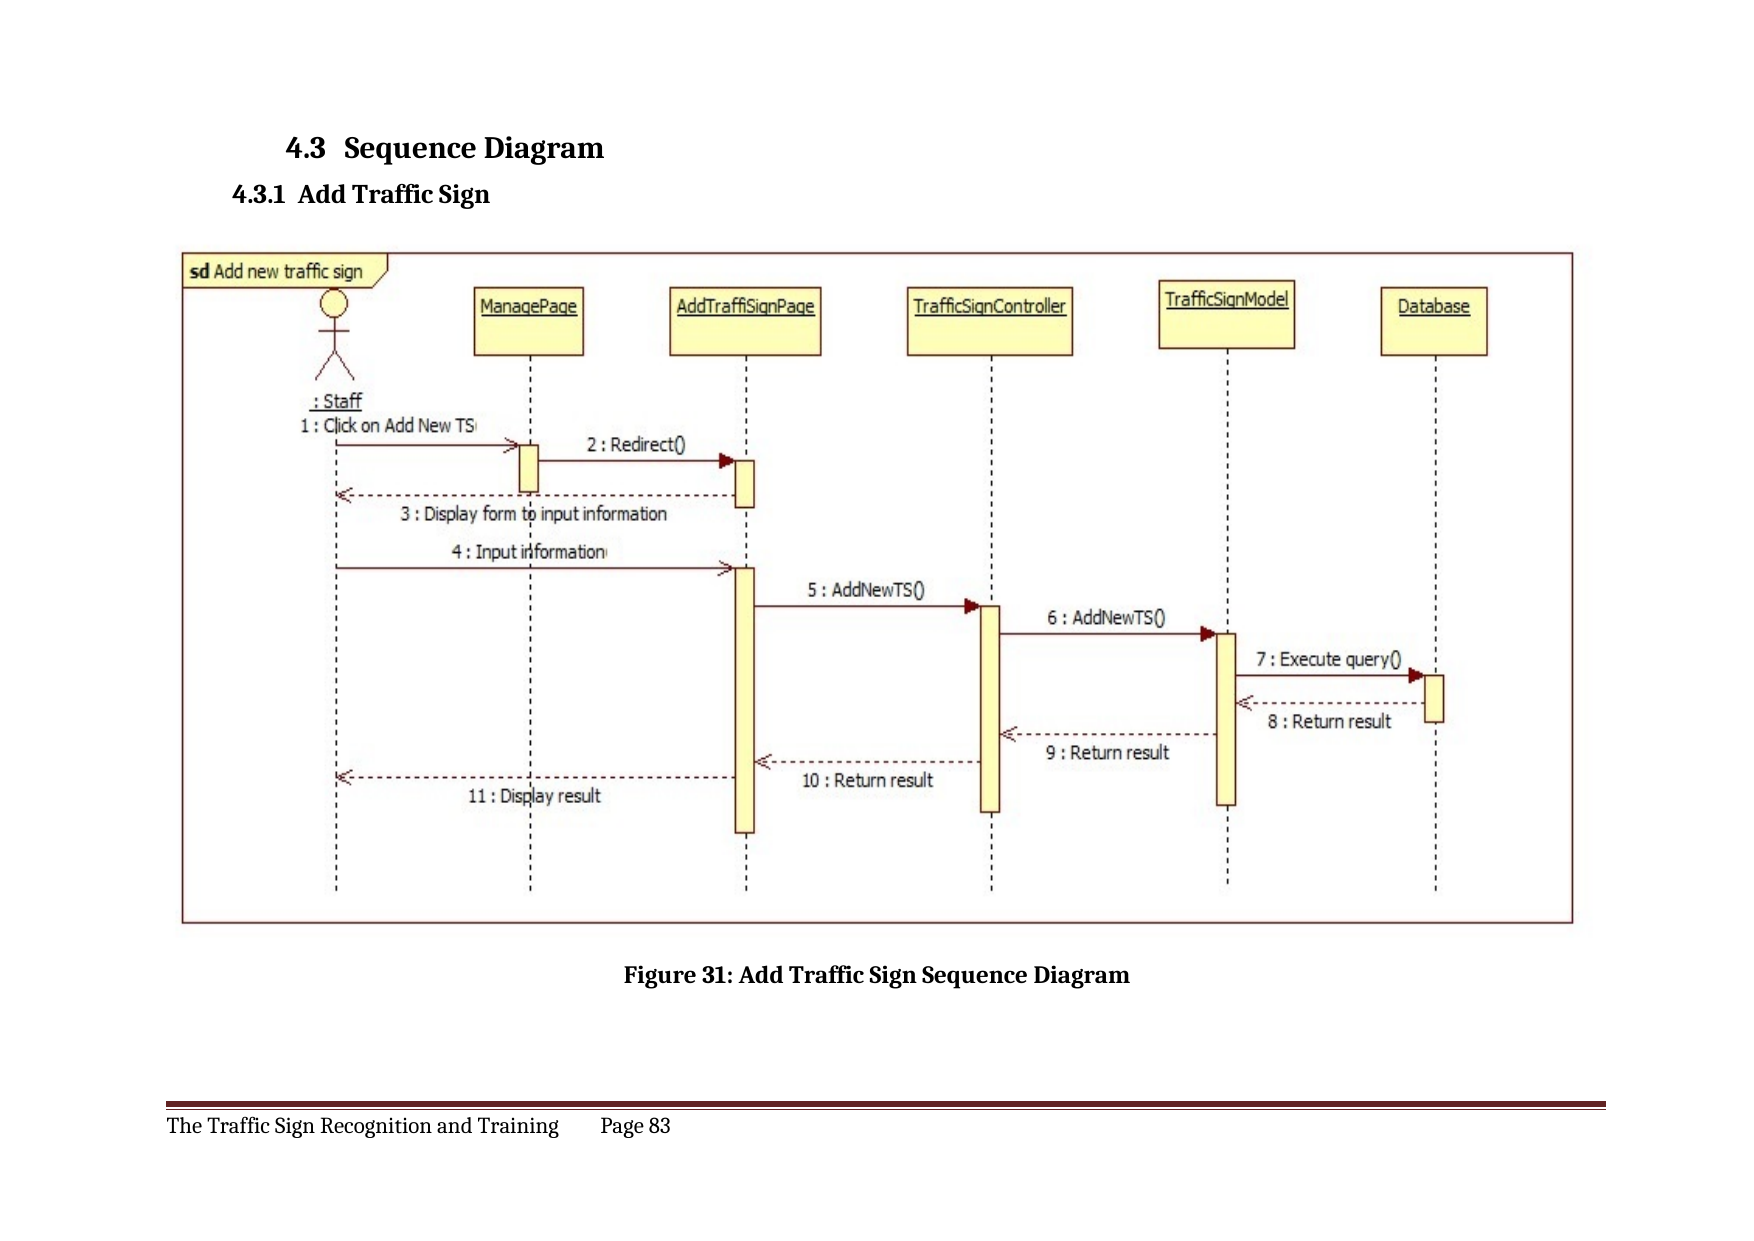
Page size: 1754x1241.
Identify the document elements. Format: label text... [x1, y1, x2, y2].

subtitle Sequence Diagram [326, 131, 1606, 167]
text Figure 31: Add Traffic Sign Sequence Diagram [148, 961, 1606, 989]
subtitle Add Traffic Sign [232, 179, 1606, 210]
picture [151, 218, 1603, 957]
